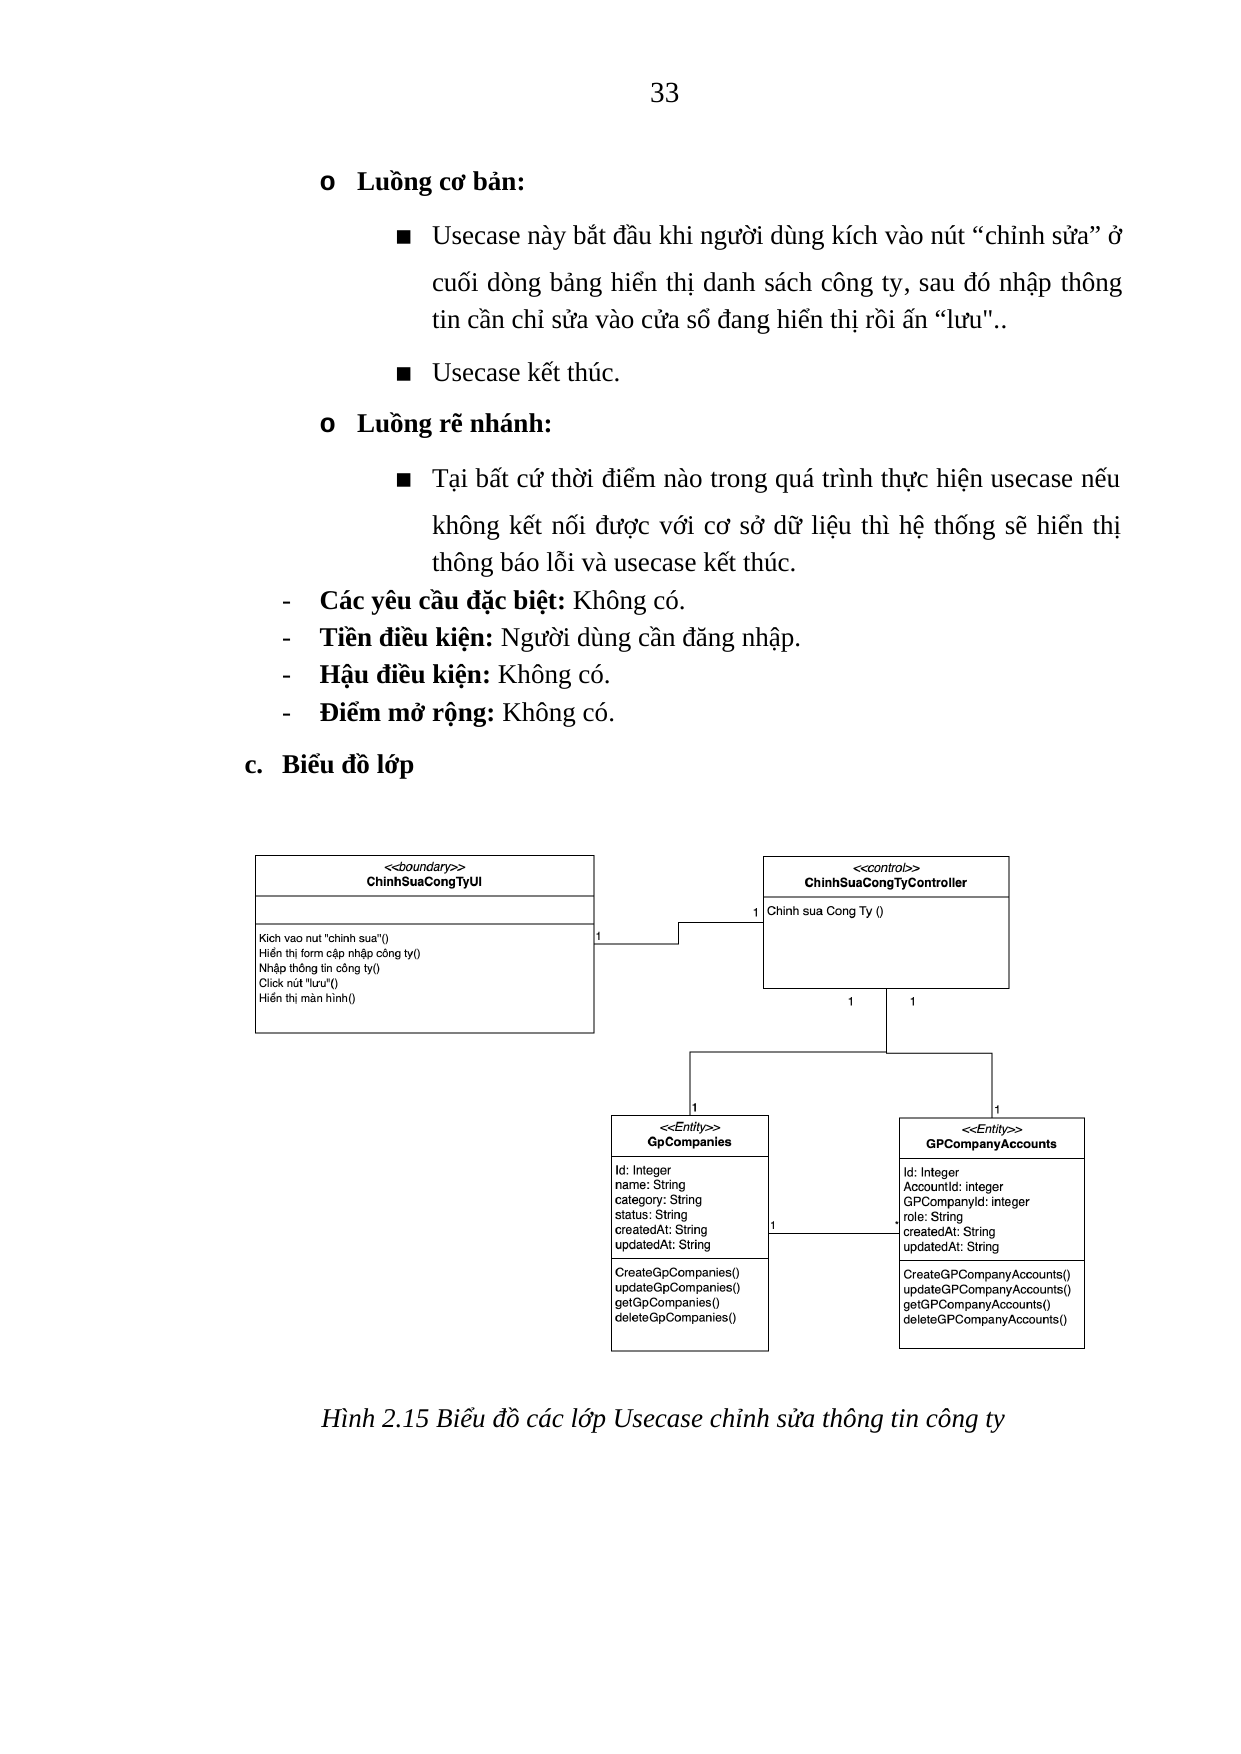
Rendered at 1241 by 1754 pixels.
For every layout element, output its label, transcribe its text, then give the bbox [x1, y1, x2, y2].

list Tiền điều kiện: Người dùng cần đăng nhập. [282, 621, 1122, 652]
list Usecase kết thúc. [394, 341, 1122, 396]
list Luồng rẽ nhánh: [319, 407, 1122, 441]
list Các yêu cầu đặc biệt: Không có. [282, 584, 1122, 615]
list Usecase này bắt đầu khi người dùng kích vào nút “chỉnh sửa” ở cuối dòng bảng hiển thị danh sách công ty, sau đó nhập thông tin cần chỉ sửa vào cửa sổ đang hiển thị rồi ấn “lưu".. [394, 205, 1122, 335]
list Tại bất cứ thời điểm nào trong quá trình thực hiện usecase nếu không kết nối được với cơ sở dữ liệu thì hệ thống sẽ hiển thị thông báo lỗi và usecase kết thúc. [394, 448, 1122, 578]
text Hình 2.15 Biểu đồ các lớp Usecase chỉnh sửa thông tin công ty [207, 1402, 1122, 1433]
list Điểm mở rộng: Không có. [282, 696, 1122, 727]
list Hậu điều kiện: Không có. [282, 658, 1122, 689]
picture [206, 791, 1122, 1390]
subtitle Biểu đồ lớp [244, 748, 1122, 779]
list Luồng cơ bản: [319, 164, 1122, 198]
